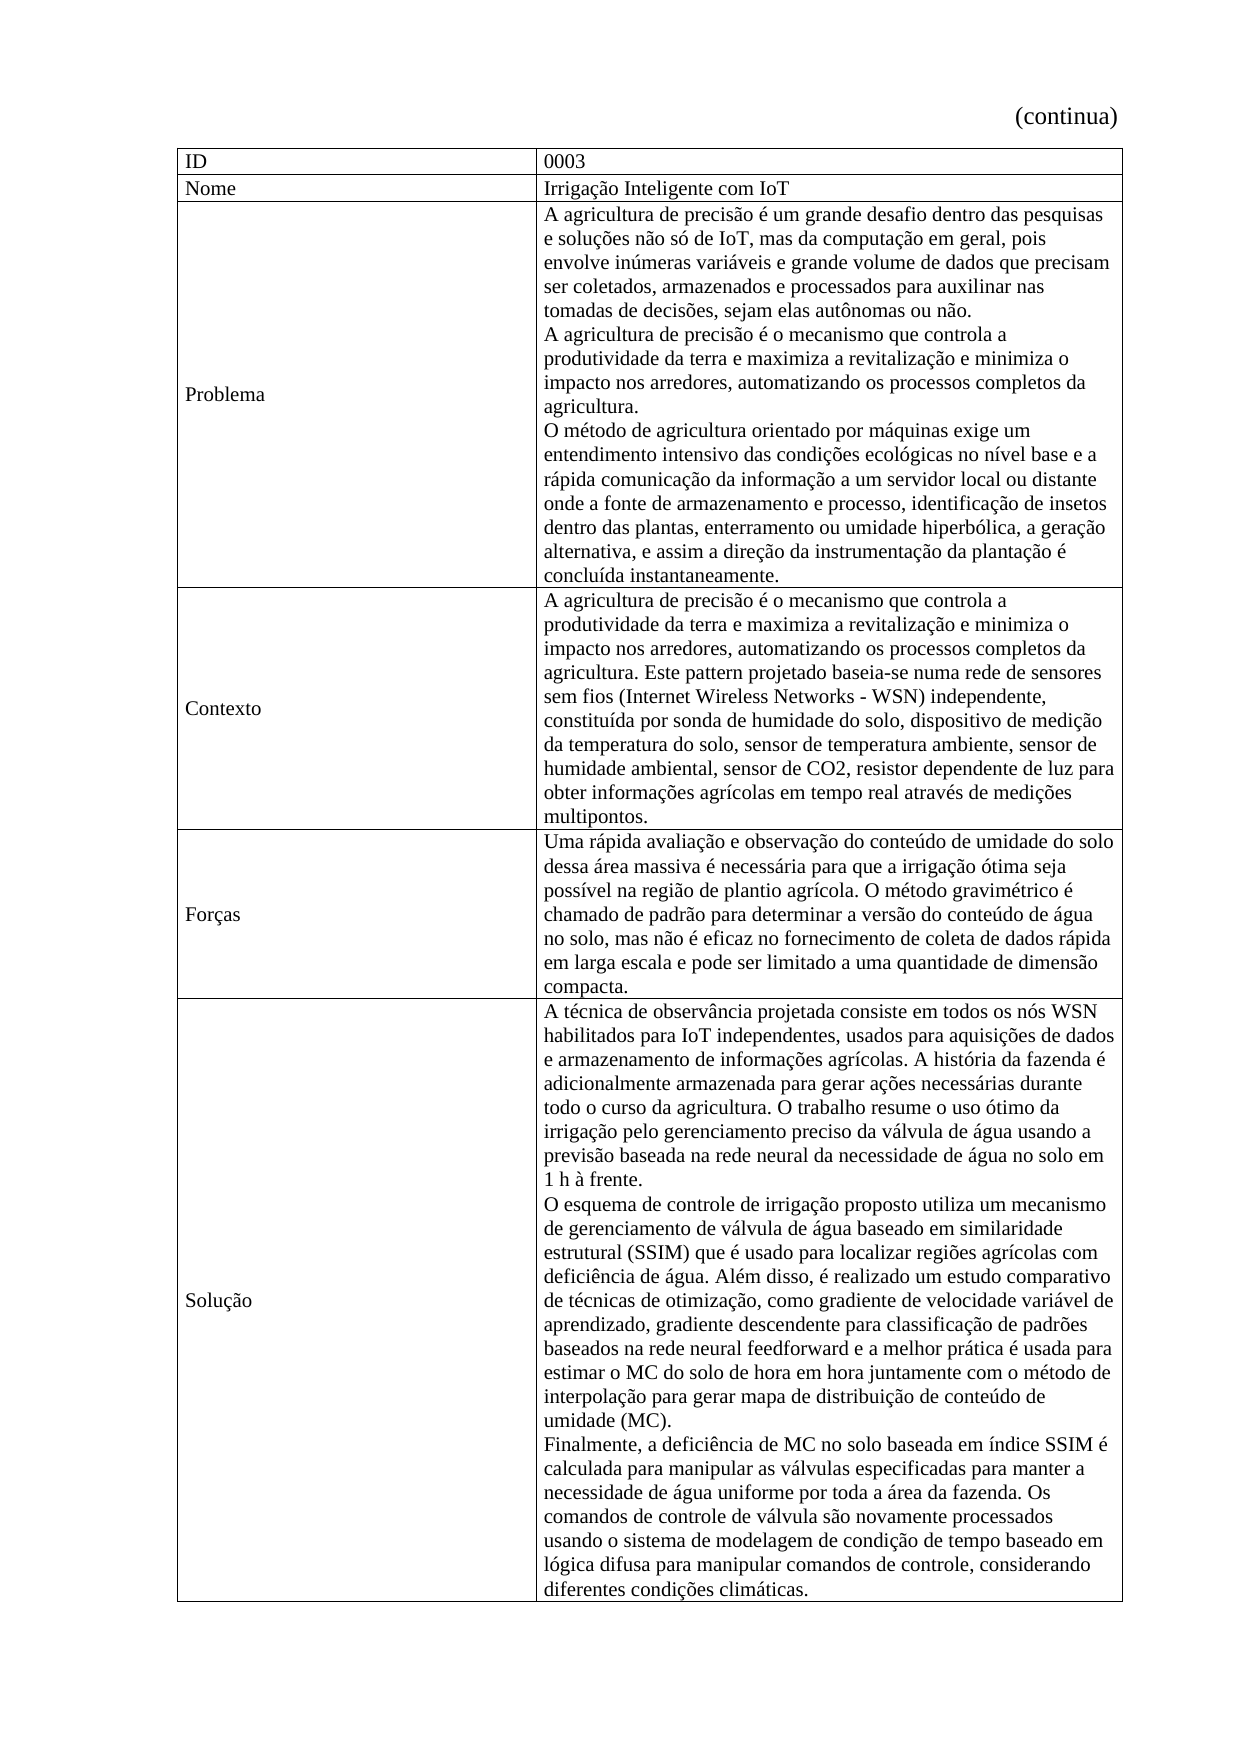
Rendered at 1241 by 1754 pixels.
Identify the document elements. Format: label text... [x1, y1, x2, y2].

table_cell Nome [178, 175, 536, 201]
table_cell Uma rápida avaliação e observação do conteúdo de umidade do solo dessa área massiva é necessária para que a irrigação ótima seja possível na região de plantio agrícola. O método gravimétrico é chamado de padrão para determinar a versão do conteúdo de água no solo, mas não é eficaz no fornecimento de coleta de dados rápida em larga escala e pode ser limitado a uma quantidade de dimensão compacta. [537, 830, 1122, 998]
table_cell A agricultura de precisão é o mecanismo que controla a produtividade da terra e maximiza a revitalização e minimiza o impacto nos arredores, automatizando os processos completos da agricultura. Este pattern projetado baseia-se numa rede de sensores sem fios (Internet Wireless Networks - WSN) independente, constituída por sonda de humidade do solo, dispositivo de medição da temperatura do solo, sensor de temperatura ambiente, sensor de humidade ambiental, sensor de CO2, resistor dependente de luz para obter informações agrícolas em tempo real através de medições multipontos. [537, 588, 1122, 828]
table_cell A agricultura de precisão é um grande desafio dentro das pesquisas e soluções não só de IoT, mas da computação em geral, pois envolve inúmeras variáveis e grande volume de dados que precisam ser coletados, armazenados e processados para auxilinar nas tomadas de decisões, sejam elas autônomas ou não. A agricultura de precisão é o mecanismo que controla a produtividade da terra e maximiza a revitalização e minimiza o impacto nos arredores, automatizando os processos completos da agricultura. O método de agricultura orientado por máquinas exige um entendimento intensivo das condições ecológicas no nível base e a rápida comunicação da informação a um servidor local ou distante onde a fonte de armazenamento e processo, identificação de insetos dentro das plantas, enterramento ou umidade hiperbólica, a geração alternativa, e assim a direção da instrumentação da plantação é concluída instantaneamente. [537, 202, 1122, 587]
table_header ID [178, 149, 536, 174]
table_header 0003 [537, 149, 1122, 174]
table_cell Contexto [178, 588, 536, 828]
table_cell Forças [178, 830, 536, 998]
table_cell Solução [178, 999, 536, 1601]
table_cell A técnica de observância projetada consiste em todos os nós WSN habilitados para IoT independentes, usados ​​para aquisições de dados e armazenamento de informações agrícolas. A história da fazenda é adicionalmente armazenada para gerar ações necessárias durante todo o curso da agricultura. O trabalho resume o uso ótimo da irrigação pelo gerenciamento preciso da válvula de água usando a previsão baseada na rede neural da necessidade de água no solo em 1 h à frente. O esquema de controle de irrigação proposto utiliza um mecanismo de gerenciamento de válvula de água baseado em similaridade estrutural (SSIM) que é usado para localizar regiões agrícolas com deficiência de água. Além disso, é realizado um estudo comparativo de técnicas de otimização, como gradiente de velocidade variável de aprendizado, gradiente descendente para classificação de padrões baseados na rede neural feedforward e a melhor prática é usada para estimar o MC do solo de hora em hora juntamente com o método de interpolação para gerar mapa de distribuição de conteúdo de umidade (MC). Finalmente, a deficiência de MC no solo baseada em índice SSIM é calculada para manipular as válvulas especificadas para manter a necessidade de água uniforme por toda a área da fazenda. Os comandos de controle de válvula são novamente processados ​​usando o sistema de modelagem de condição de tempo baseado em lógica difusa para manipular comandos de controle, considerando diferentes condições climáticas. [537, 999, 1122, 1601]
table_cell Irrigação Inteligente com IoT [537, 175, 1122, 201]
table_cell Problema [178, 202, 536, 587]
